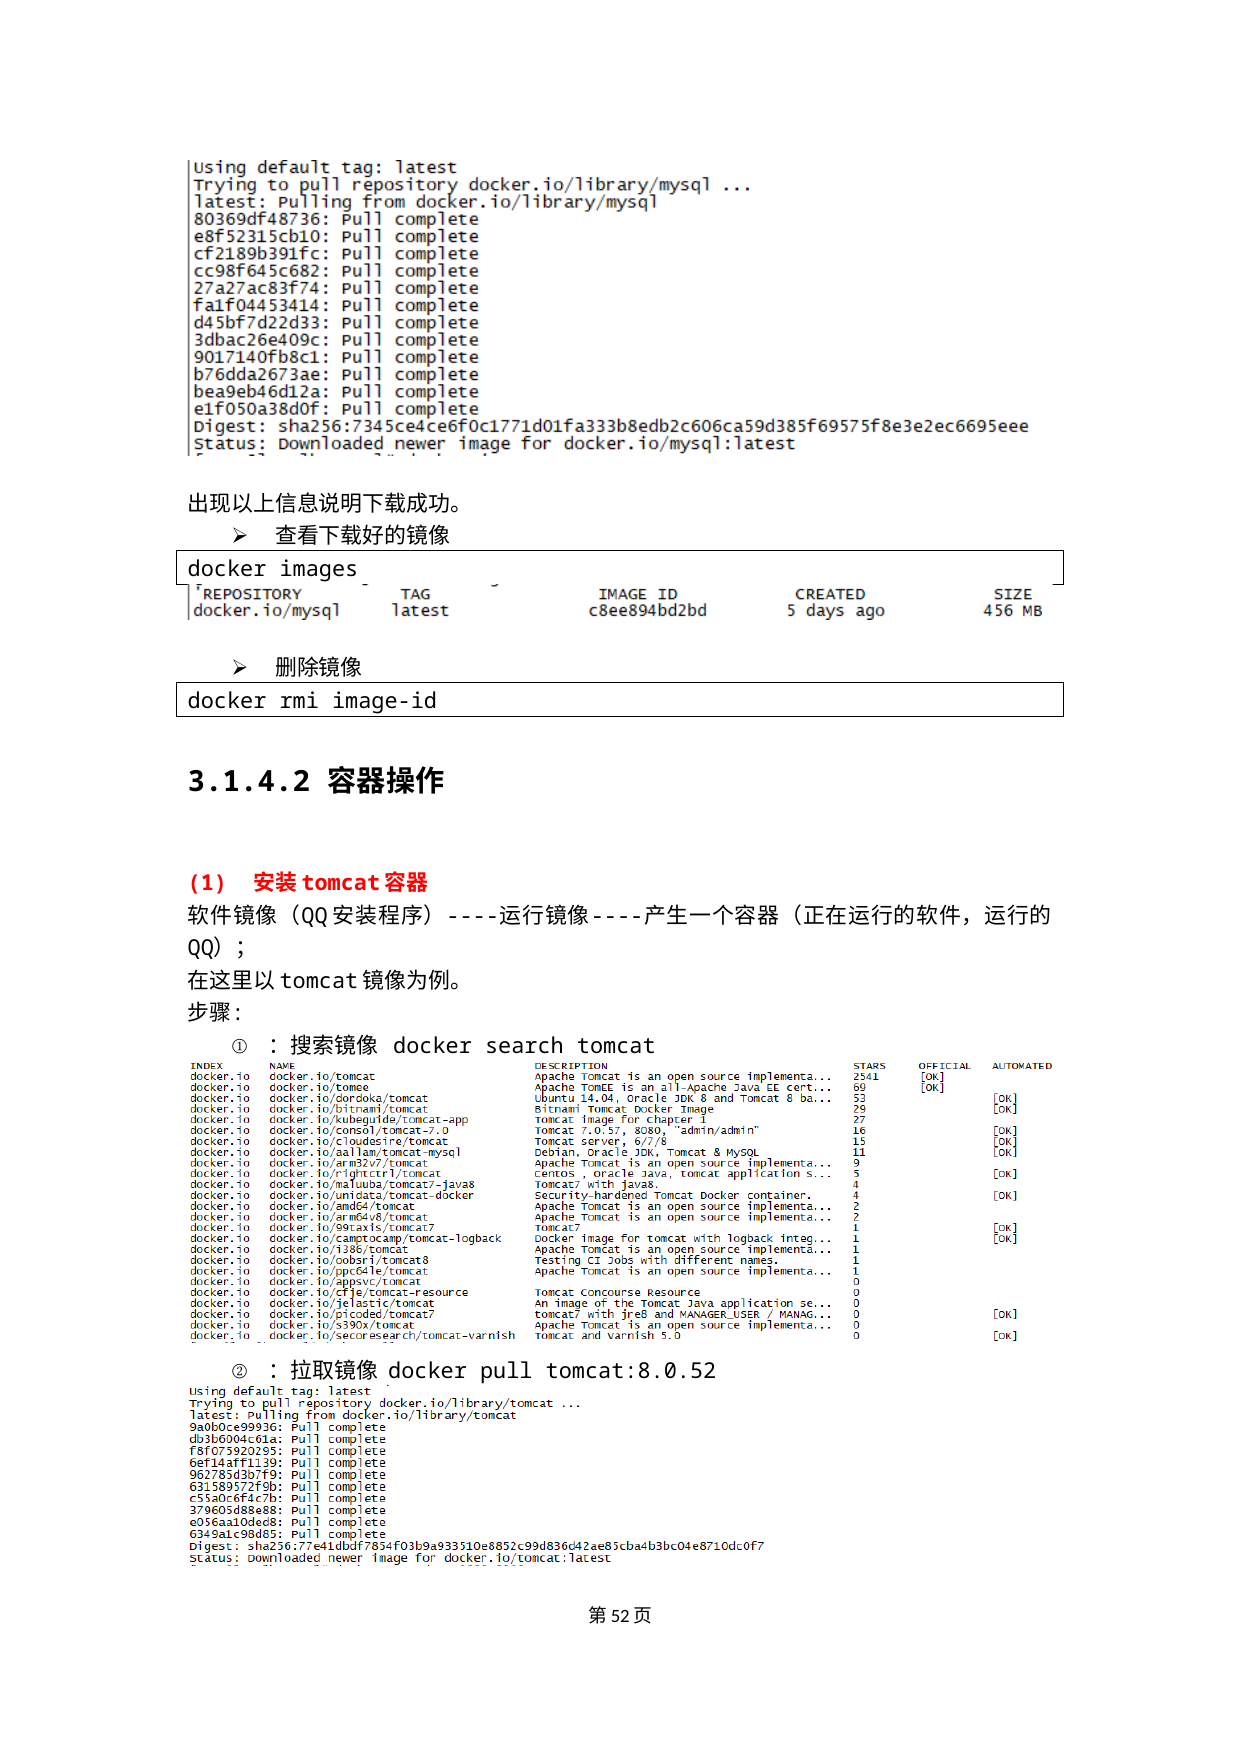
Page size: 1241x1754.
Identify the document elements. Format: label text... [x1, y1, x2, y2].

list ：搜索镜像 docker search tomcat [231, 1027, 1053, 1060]
picture [187, 584, 1053, 620]
table_header docker rmi image-id [177, 683, 1063, 716]
list ：拉取镜像 docker pull tomcat:8.0.52 [231, 1352, 1053, 1385]
text 在这里以tomcat镜像为例。 [187, 962, 1053, 995]
text (1) 安装tomcat容器 [187, 865, 1053, 897]
text 出现以上信息说明下载成功。 [187, 485, 1053, 518]
list 删除镜像 [231, 650, 1053, 682]
table_header docker images [177, 551, 1063, 584]
picture [187, 1060, 1053, 1343]
subtitle 3.1.4.2 容器操作 [187, 746, 1053, 811]
text 软件镜像（QQ安装程序）----运行镜像----产生一个容器（正在运行的软件，运行的QQ）； [187, 897, 1053, 962]
picture [187, 1385, 778, 1566]
list 查看下载好的镜像 [231, 518, 1053, 550]
picture [187, 160, 1053, 456]
text 步骤: [187, 995, 1053, 1027]
